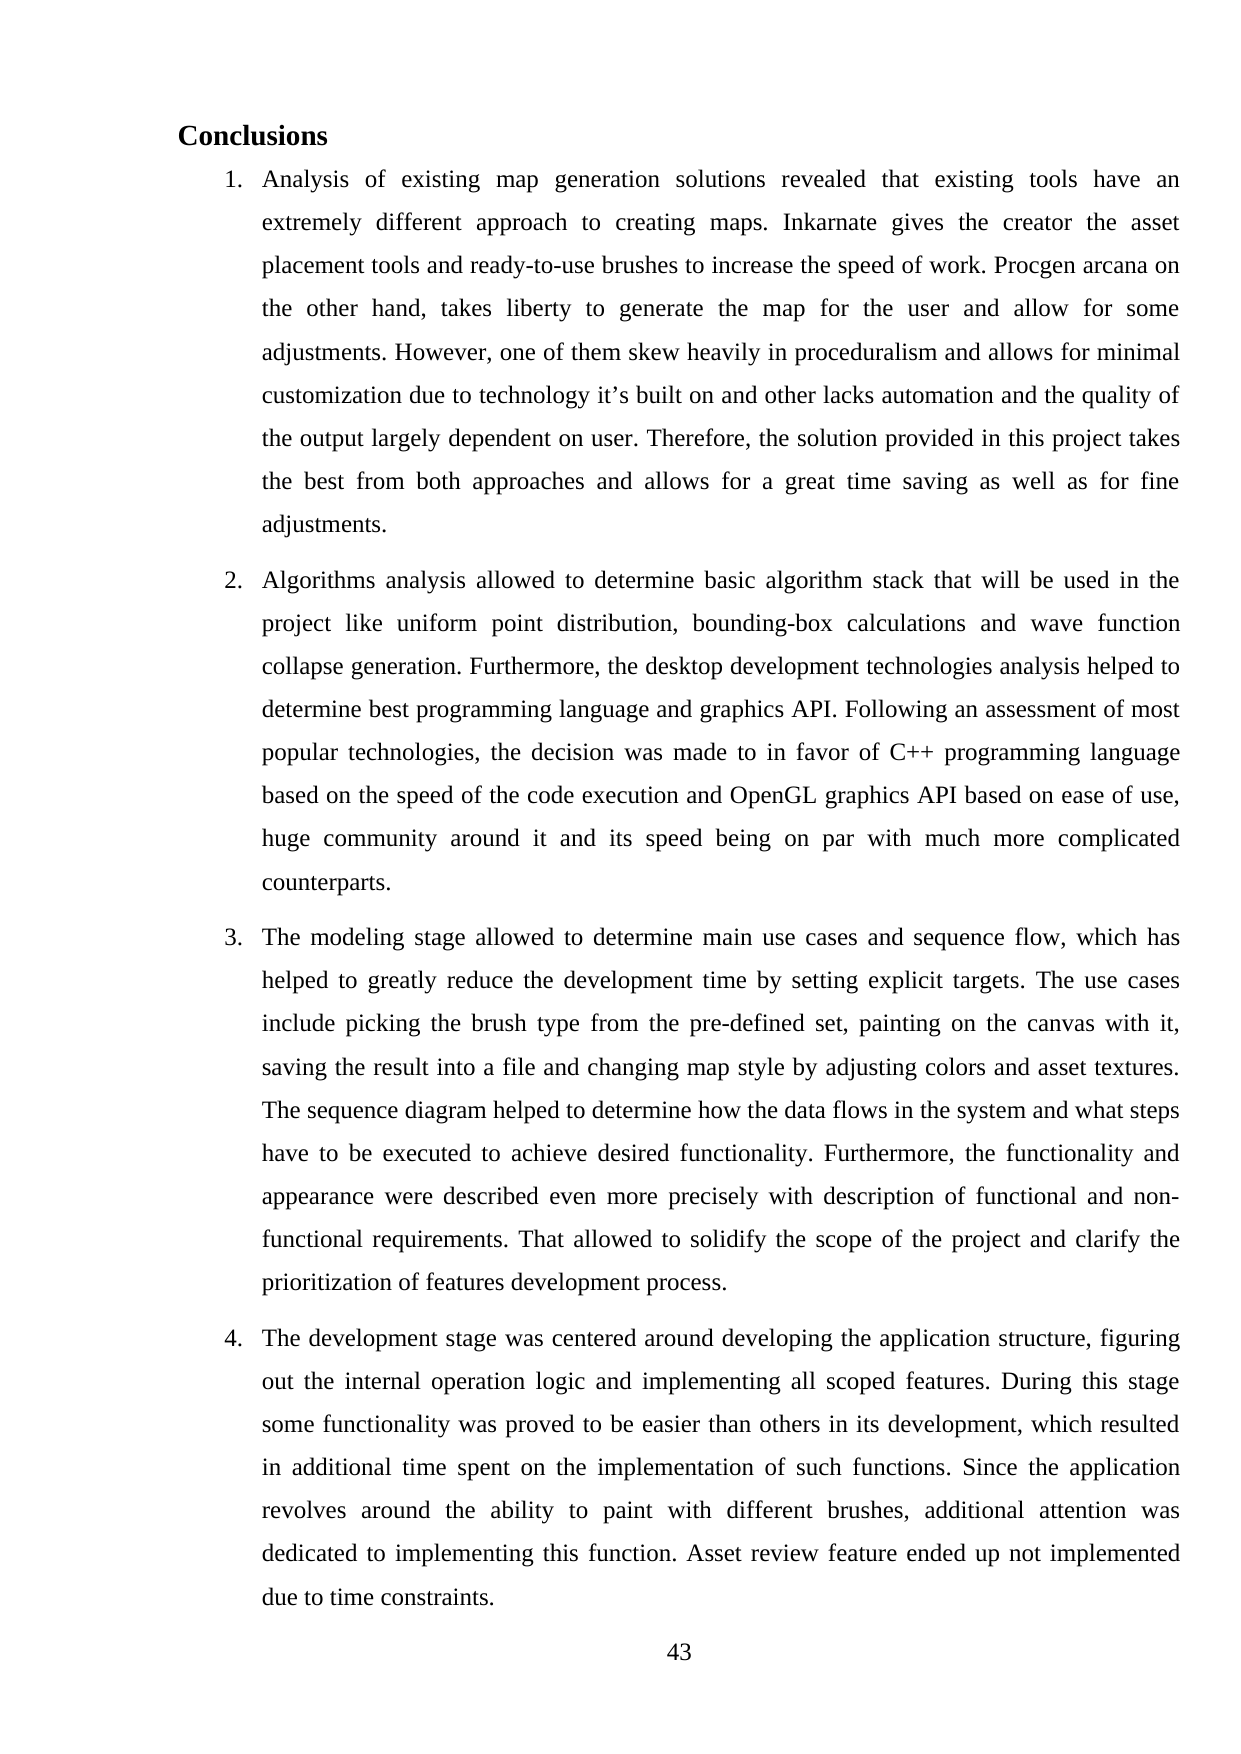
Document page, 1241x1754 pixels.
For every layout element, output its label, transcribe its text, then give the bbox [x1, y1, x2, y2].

list The development stage was centered around developing the application structure, figuring out the internal operation logic and implementing all scoped features. During this stage some functionality was proved to be easier than others in its development, which resulted in additional time spent on the implementation of such functions. Since the application revolves around the ability to paint with different brushes, additional attention was dedicated to implementing this function. Asset review feature ended up not implemented due to time constraints. [224, 1323, 1181, 1610]
text Conclusions [177, 118, 1181, 152]
list Algorithms analysis allowed to determine basic algorithm stack that will be used in the project like uniform point distribution, bounding-box calculations and wave function collapse generation. Furthermore, the desktop development technologies analysis helped to determine best programming language and graphics API. Following an assessment of most popular technologies, the decision was made to in favor of C++ programming language based on the speed of the code execution and OpenGL graphics API based on ease of use, huge community around it and its speed being on par with much more complicated counterparts. [224, 565, 1181, 895]
list The modeling stage allowed to determine main use cases and sequence flow, which has helped to greatly reduce the development time by setting explicit targets. The use cases include picking the brush type from the pre-defined set, painting on the canvas with it, saving the result into a file and changing map style by adjusting colors and asset textures. The sequence diagram helped to determine how the data flows in the system and what steps have to be executed to achieve desired functionality. Furthermore, the functionality and appearance were described even more precisely with description of functional and non-functional requirements. That allowed to solidify the scope of the project and clarify the prioritization of features development process. [224, 922, 1181, 1296]
list Analysis of existing map generation solutions revealed that existing tools have an extremely different approach to creating maps. Inkarnate gives the creator the asset placement tools and ready-to-use brushes to increase the speed of work. Procgen arcana on the other hand, takes liberty to generate the map for the user and allow for some adjustments. However, one of them skew heavily in proceduralism and allows for minimal customization due to technology it’s built on and other lacks automation and the quality of the output largely dependent on user. Therefore, the solution provided in this project takes the best from both approaches and allows for a great time saving as well as for fine adjustments. [224, 164, 1181, 538]
